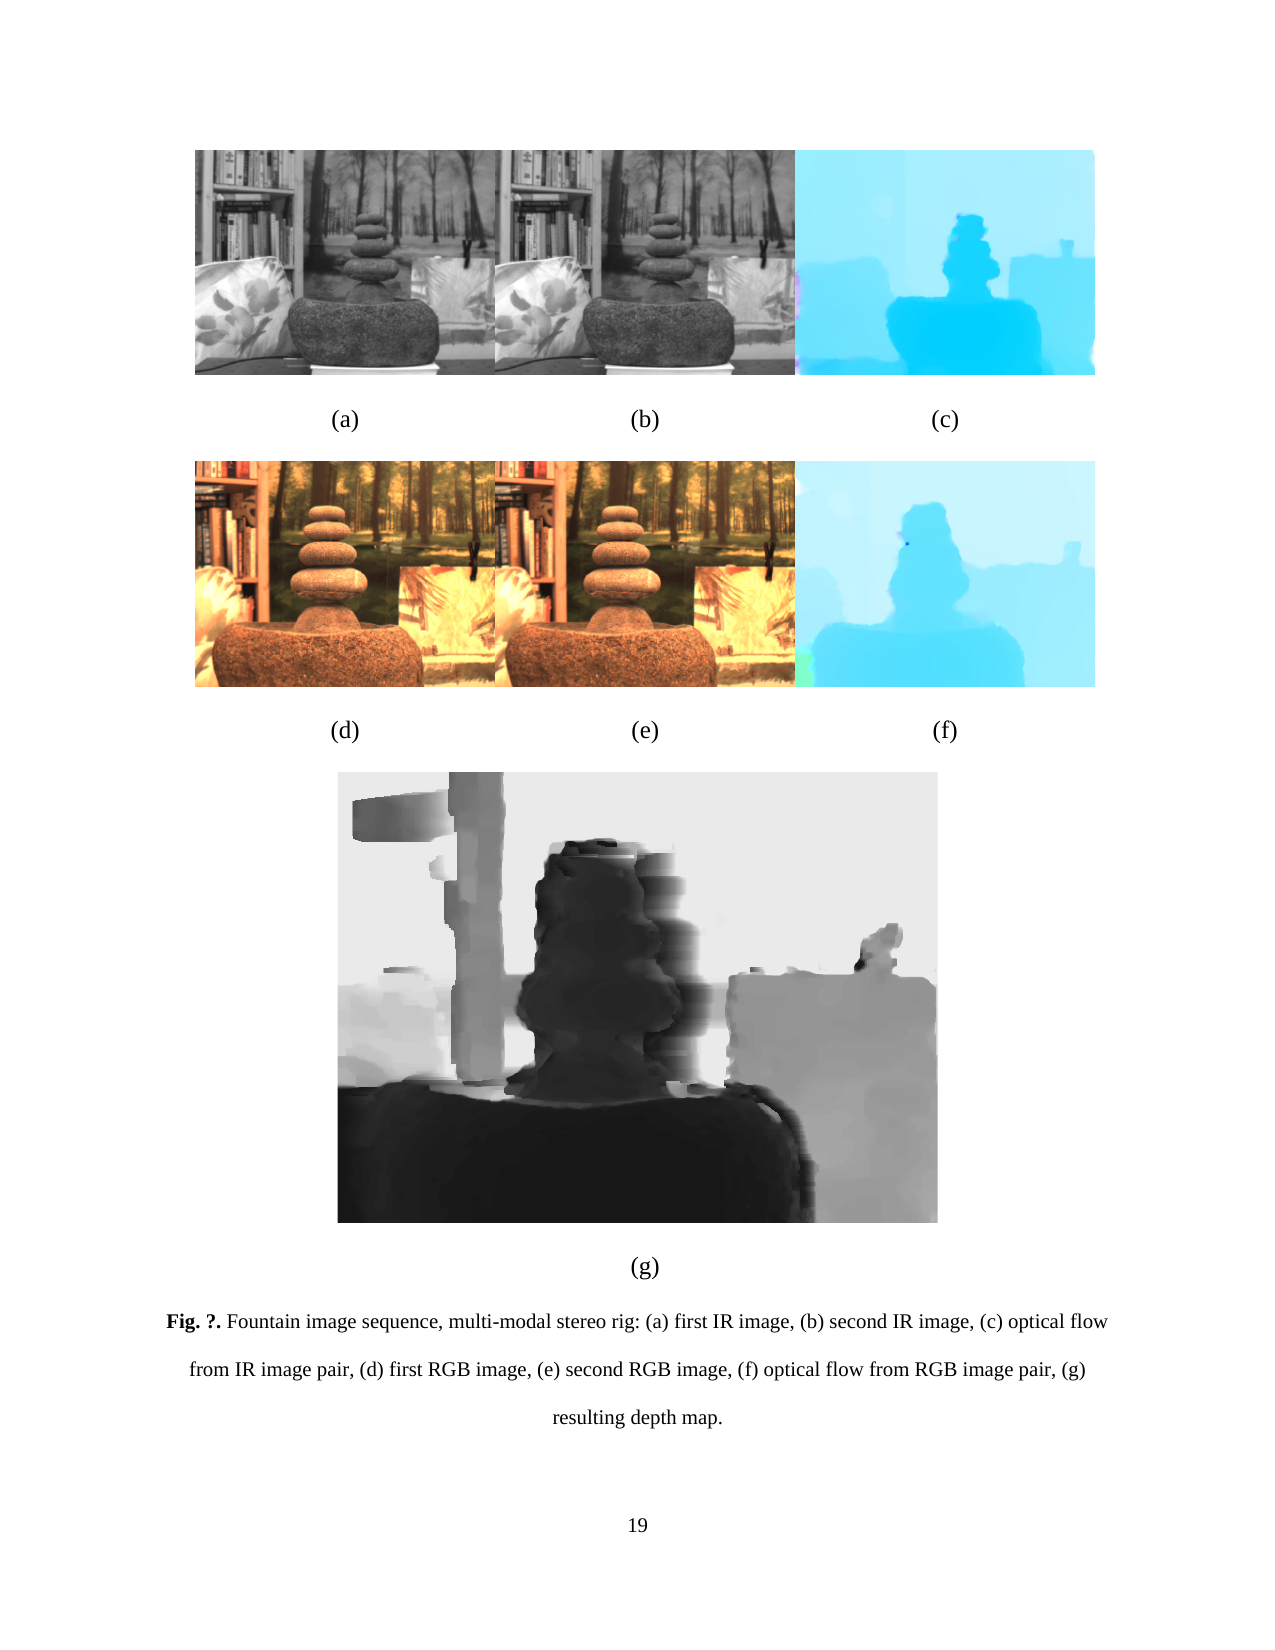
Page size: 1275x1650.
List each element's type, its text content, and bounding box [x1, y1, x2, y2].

picture [337, 772, 938, 1223]
picture [195, 150, 1095, 375]
text (a) (b) (c) [150, 404, 1125, 432]
picture [195, 461, 1096, 687]
text (g) [150, 1251, 1125, 1280]
text Fig. ?. Fountain image sequence, multi-modal stereo rig: (a) first IR image, (b) second IR image, (c) optical flow from IR image pair, (d) first RGB image, (e) second RGB image, (f) optical flow from RGB image pair, (g) resulting depth map. [150, 1309, 1125, 1429]
text (d) (e) (f) [150, 715, 1125, 744]
